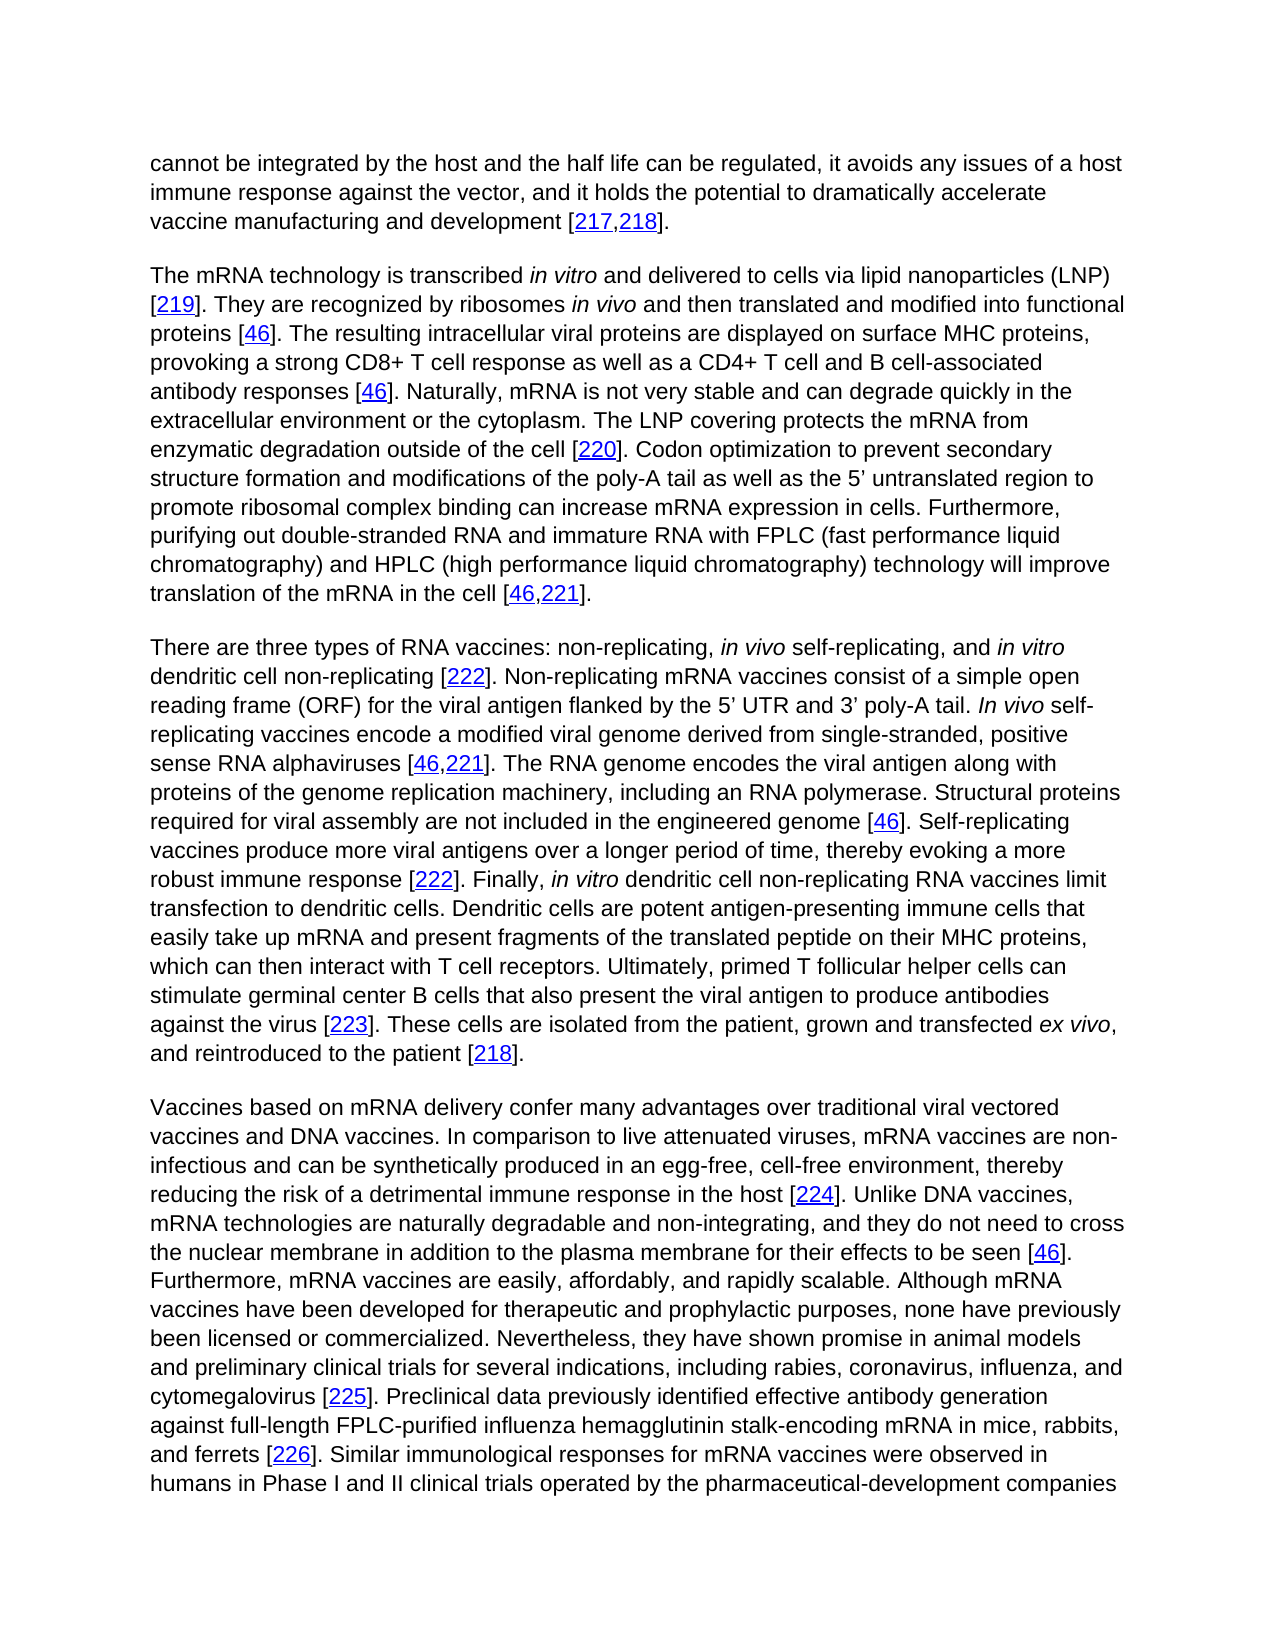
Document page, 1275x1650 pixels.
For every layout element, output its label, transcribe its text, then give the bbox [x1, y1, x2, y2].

text There are three types of RNA vaccines: non-replicating, in vivo self-replicating, and in vitro dendritic cell non-replicating [222]. Non-replicating mRNA vaccines consist of a simple open reading frame (ORF) for the viral antigen flanked by the 5’ UTR and 3’ poly-A tail. In vivo self-replicating vaccines encode a modified viral genome derived from single-stranded, positive sense RNA alphaviruses [46,221]. The RNA genome encodes the viral antigen along with proteins of the genome replication machinery, including an RNA polymerase. Structural proteins required for viral assembly are not included in the engineered genome [46]. Self-replicating vaccines produce more viral antigens over a longer period of time, thereby evoking a more robust immune response [222]. Finally, in vitro dendritic cell non-replicating RNA vaccines limit transfection to dendritic cells. Dendritic cells are potent antigen-presenting immune cells that easily take up mRNA and present fragments of the translated peptide on their MHC proteins, which can then interact with T cell receptors. Ultimately, primed T follicular helper cells can stimulate germinal center B cells that also present the viral antigen to produce antibodies against the virus [223]. These cells are isolated from the patient, grown and transfected ex vivo, and reintroduced to the patient [218]. [150, 634, 1125, 1066]
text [150, 150, 1125, 234]
text The mRNA technology is transcribed in vitro and delivered to cells via lipid nanoparticles (LNP) [219]. They are recognized by ribosomes in vivo and then translated and modified into functional proteins [46]. The resulting intracellular viral proteins are displayed on surface MHC proteins, provoking a strong CD8+ T cell response as well as a CD4+ T cell and B cell-associated antibody responses [46]. Naturally, mRNA is not very stable and can degrade quickly in the extracellular environment or the cytoplasm. The LNP covering protects the mRNA from enzymatic degradation outside of the cell [220]. Codon optimization to prevent secondary structure formation and modifications of the poly-A tail as well as the 5’ untranslated region to promote ribosomal complex binding can increase mRNA expression in cells. Furthermore, purifying out double-stranded RNA and immature RNA with FPLC (fast performance liquid chromatography) and HPLC (high performance liquid chromatography) technology will improve translation of the mRNA in the cell [46,221]. [150, 262, 1125, 607]
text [150, 1094, 1125, 1497]
